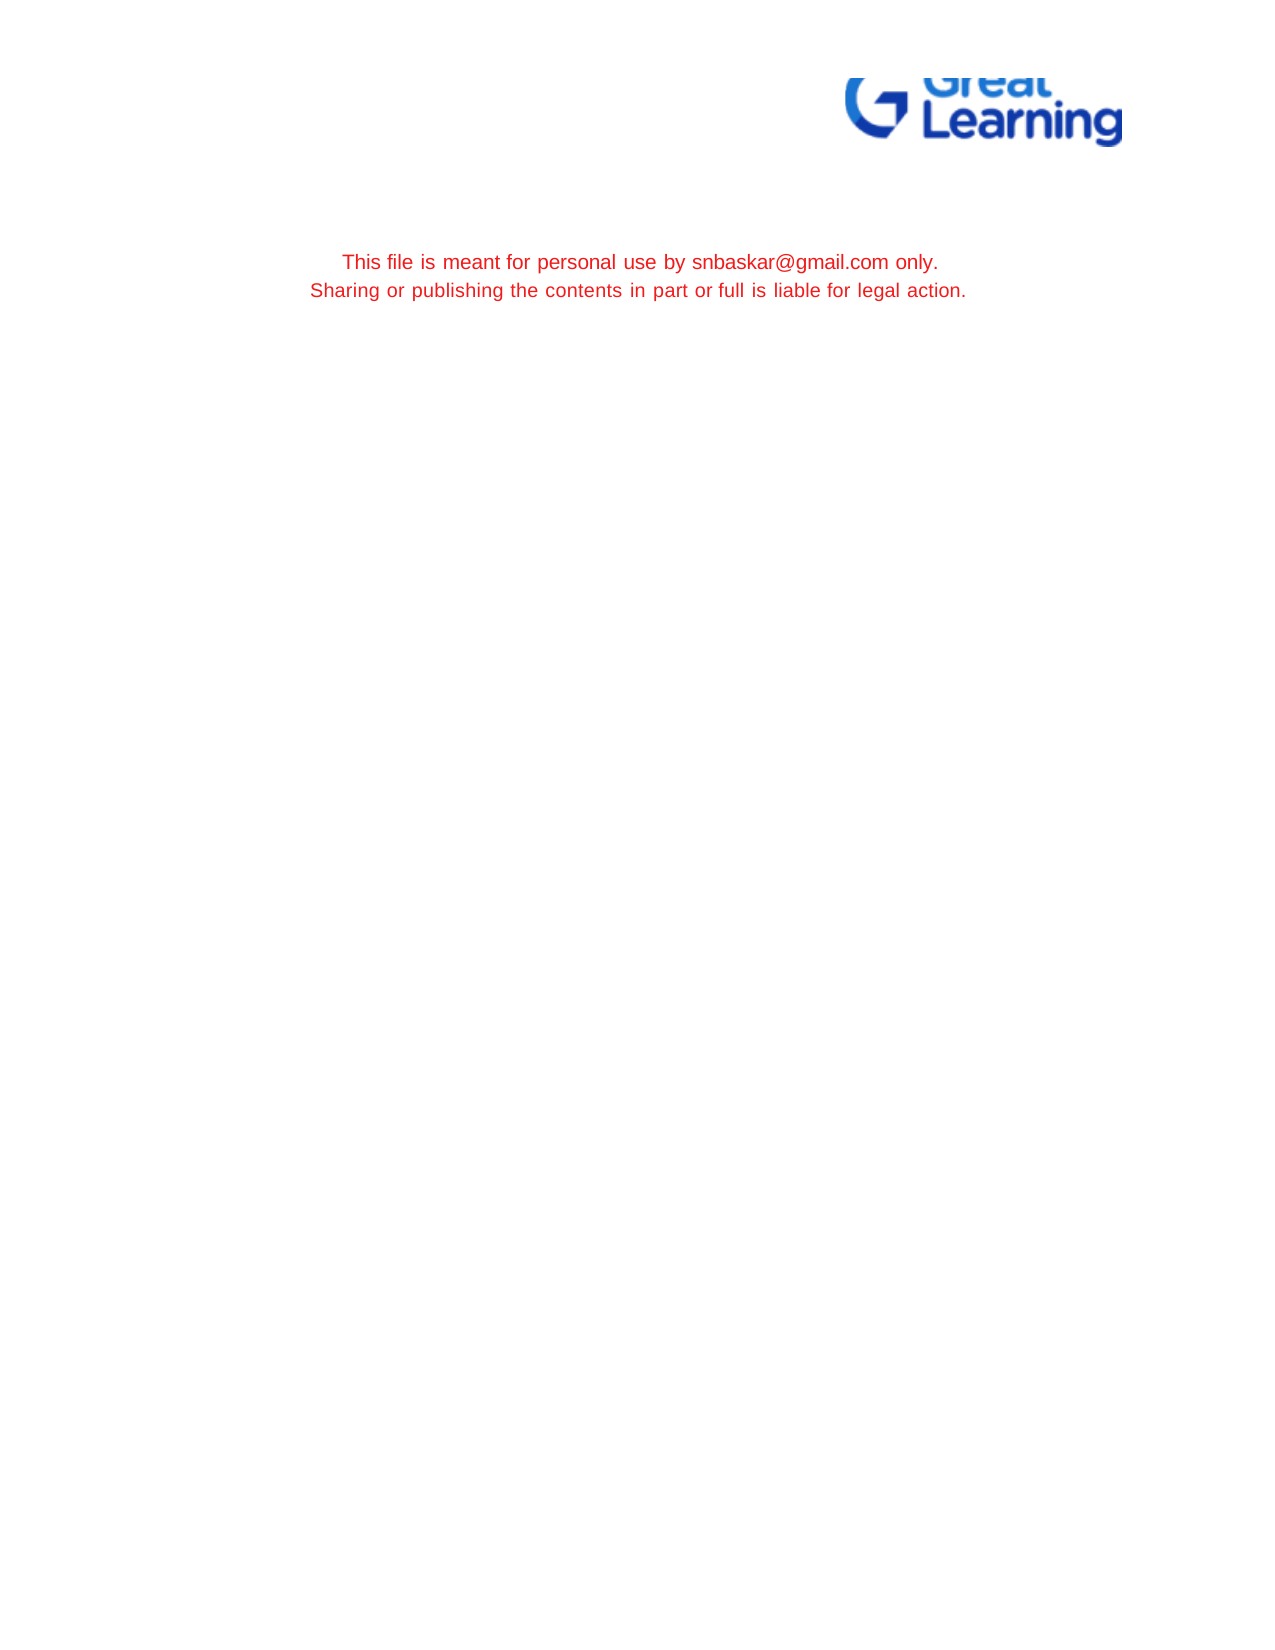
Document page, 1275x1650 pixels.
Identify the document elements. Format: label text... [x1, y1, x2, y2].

picture [845, 78, 1122, 147]
text Sharing or publishing the contents in part or full is liable for legal action. [310, 279, 1125, 307]
text This file is meant for personal use by snbaskar@gmail.com only. [342, 250, 1125, 278]
